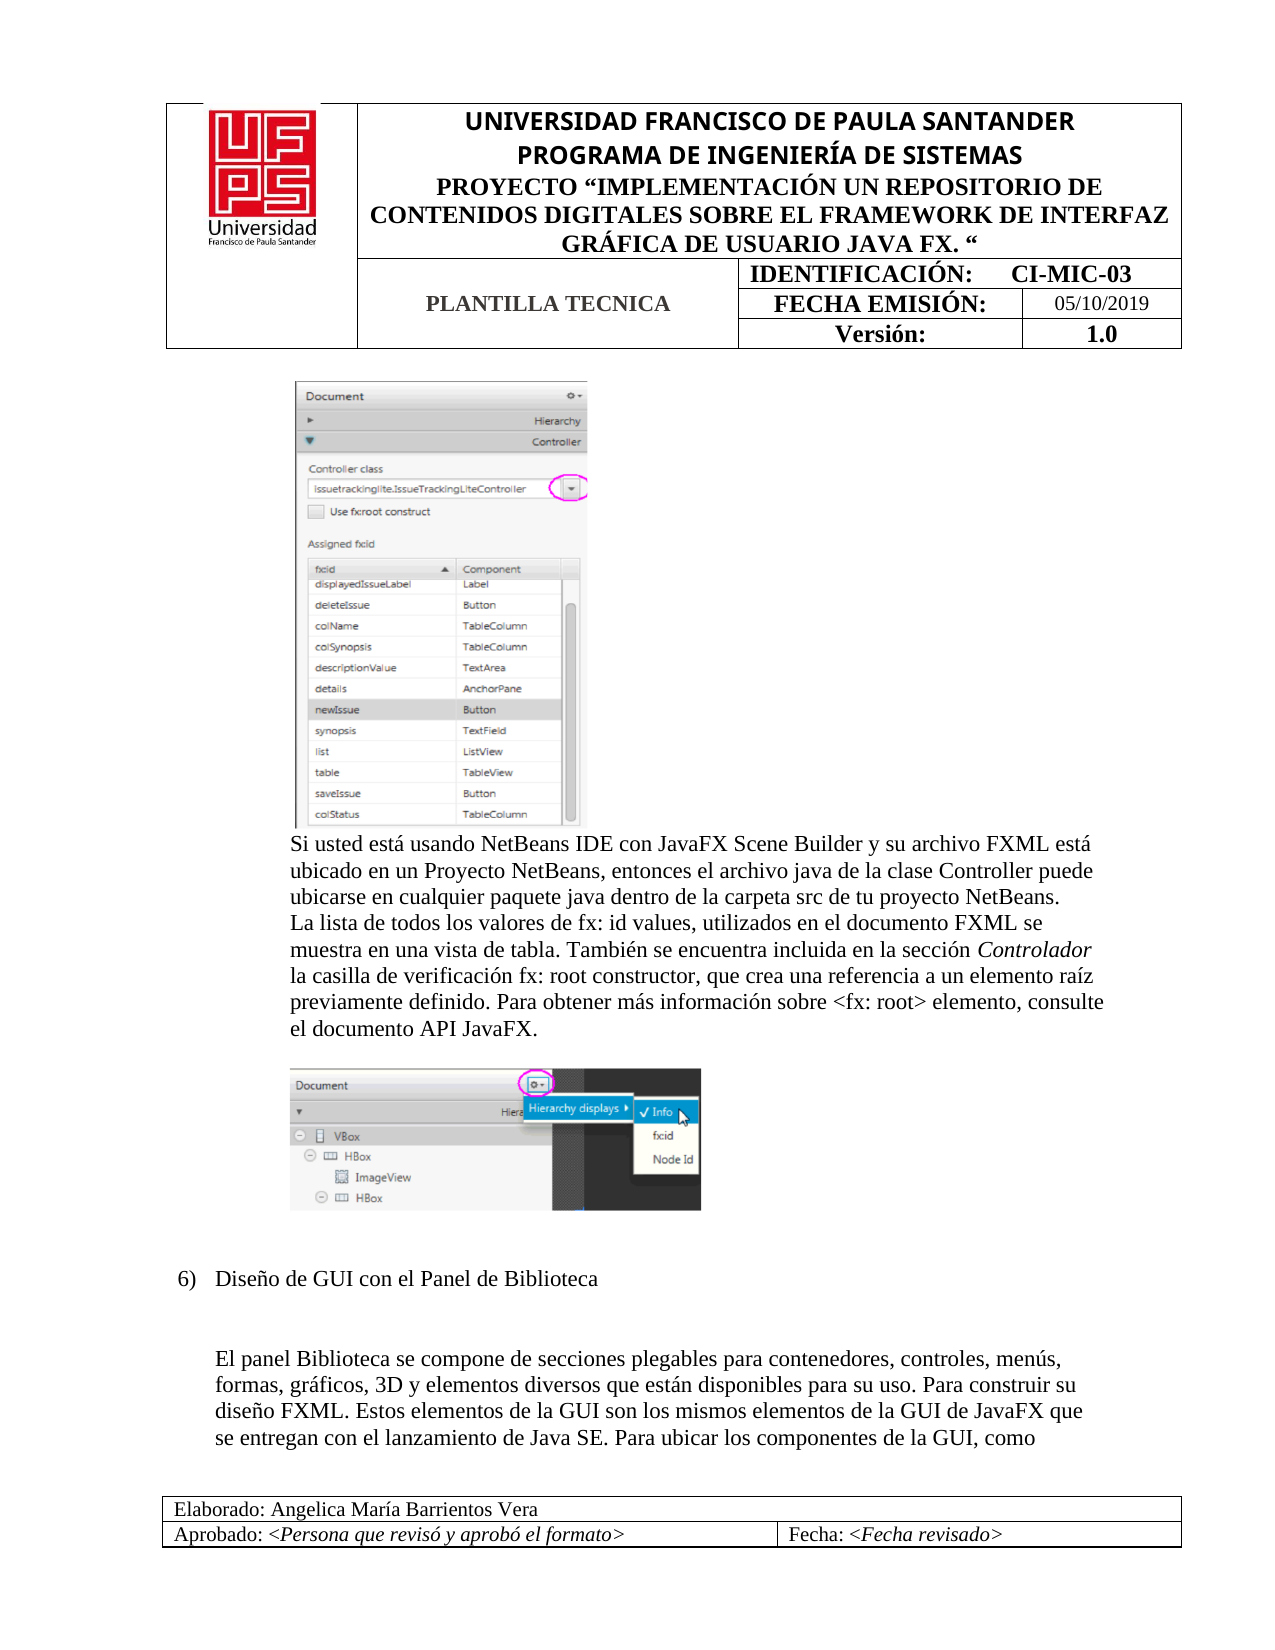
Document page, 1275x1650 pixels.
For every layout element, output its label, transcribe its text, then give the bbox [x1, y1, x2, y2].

picture [289, 1067, 702, 1211]
picture [203, 103, 321, 250]
list Diseño de GUI con el Panel de Biblioteca [177, 1266, 1107, 1292]
list Si usted está usando NetBeans IDE con JavaFX Scene Builder y su archivo FXML está ubicado en un Proyecto NetBeans, entonces el archivo java de la clase Controller puede ubicarse en cualquier paquete java dentro de la carpeta src de tu proyecto NetBeans. [290, 830, 1107, 909]
picture [289, 377, 588, 831]
list La lista de todos los valores de fx: id values, utilizados en el documento FXML se muestra en una vista de tabla. También se encuentra incluida en la sección Controlador la casilla de verificación fx: root constructor, que crea una referencia a un elemento raíz previamente definido. Para obtener más información sobre <fx: root> elemento, consulte el documento API JavaFX. [290, 909, 1107, 1041]
